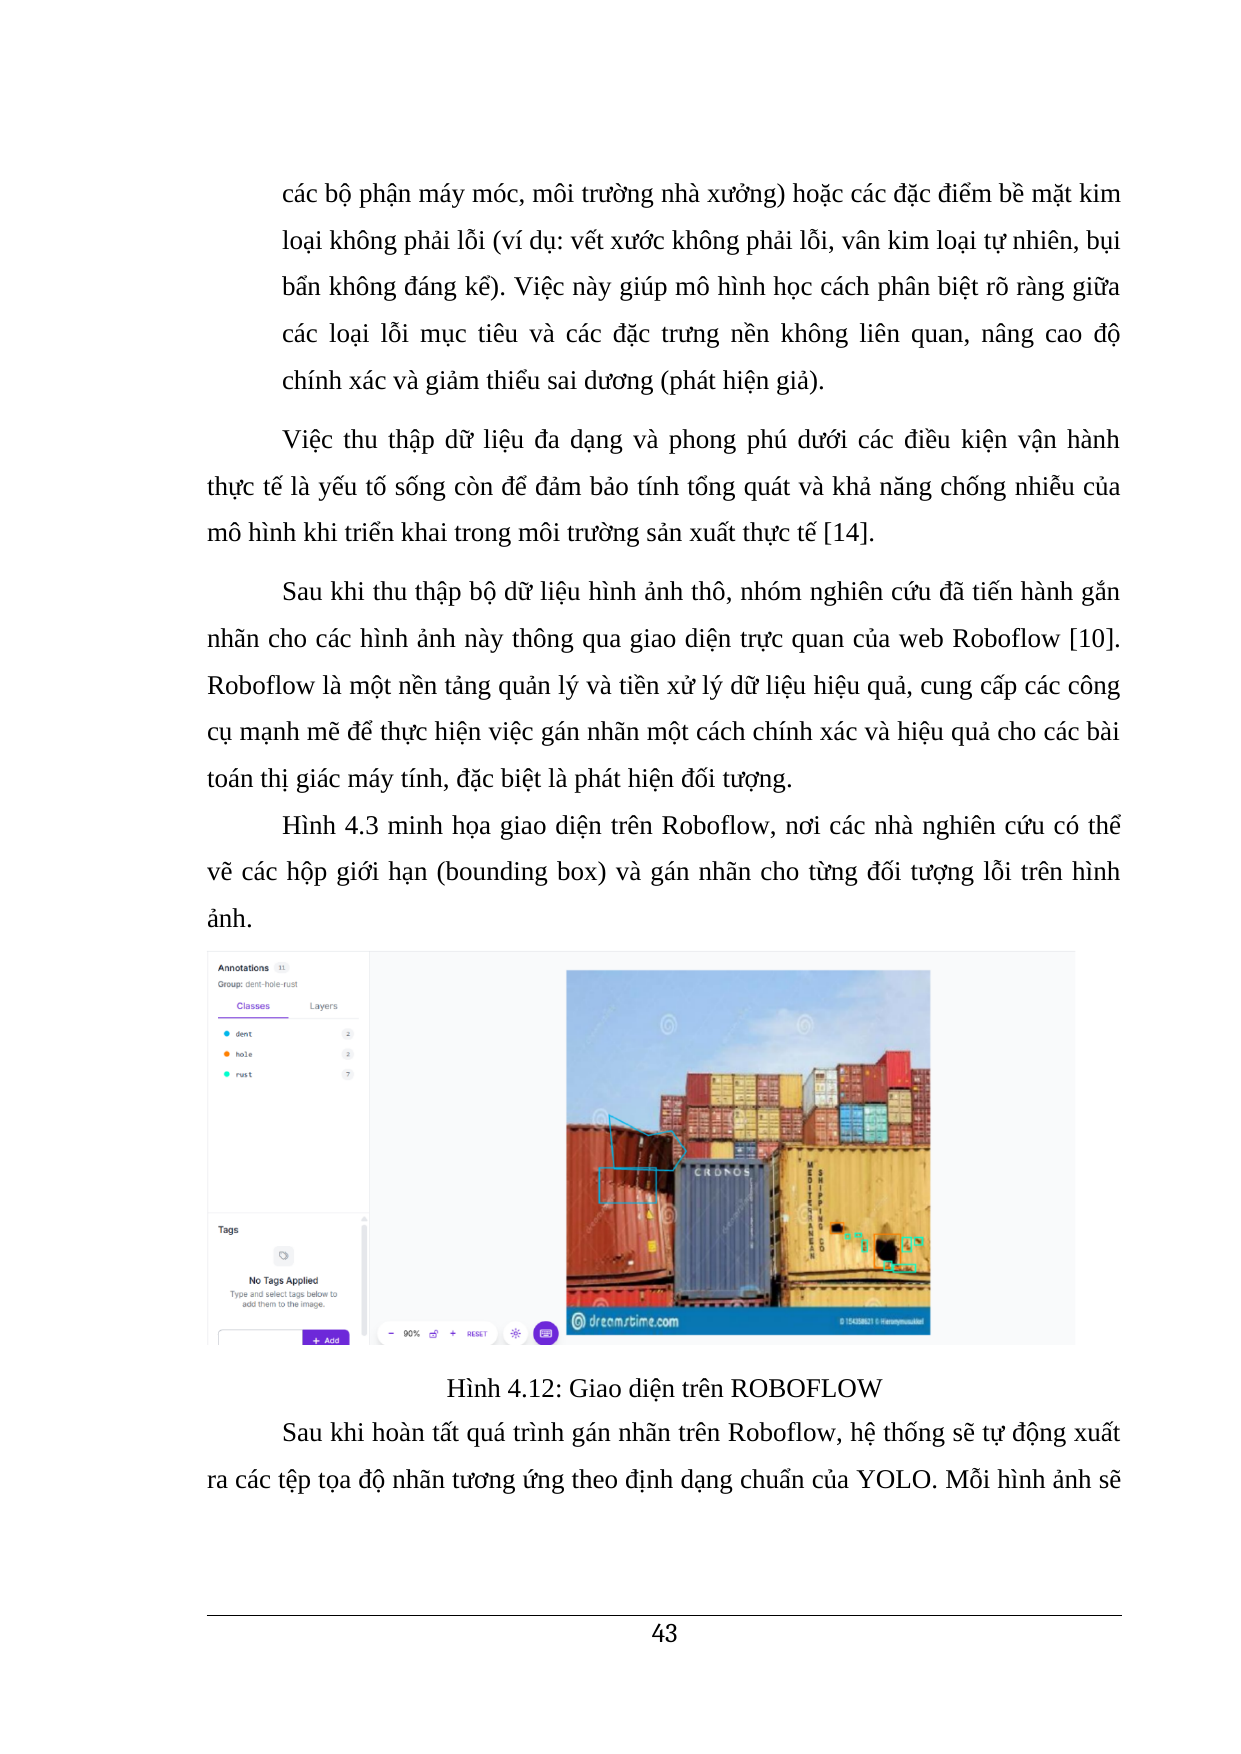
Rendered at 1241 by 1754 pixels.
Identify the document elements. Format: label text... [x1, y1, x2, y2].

text Việc thu thập dữ liệu đa dạng và phong phú dưới các điều kiện vận hành thực tế là yếu tố sống còn để đảm bảo tính tổng quát và khả năng chống nhiễu của mô hình khi triển khai trong môi trường sản xuất thực tế [14]. [207, 516, 1122, 641]
text Sau khi thu thập bộ dữ liệu hình ảnh thô, nhóm nghiên cứu đã tiến hành gắn nhãn cho các hình ảnh này thông qua giao diện trực quan của web Roboflow [10]. Roboflow là một nền tảng quản lý và tiền xử lý dữ liệu hiệu quả, cung cấp các công cụ mạnh mẽ để thực hiện việc gán nhãn một cách chính xác và hiệu quả cho các bài toán thị giác máy tính, đặc biệt là phát hiện đối tượng. [207, 669, 1122, 887]
text Hình 4.3 minh họa giao diện trên Roboflow, nơi các nhà nghiên cứu có thể vẽ các hộp giới hạn (bounding box) và gán nhãn cho từng đối tượng lỗi trên hình ảnh. [207, 902, 1122, 1027]
list Bối cảnh và bề mặt khác nhau: Mặc dù tập trung vào chi tiết kim loại của container, dữ liệu thu thập cũng bao gồm các bối cảnh xung quanh (ví dụ: các bộ phận máy móc, môi trường nhà xưởng) hoặc các đặc điểm bề mặt kim loại không phải lỗi (ví dụ: vết xước không phải lỗi, vân kim loại tự nhiên, bụi bẩn không đáng kể). Việc này giúp mô hình học cách phân biệt rõ ràng giữa các loại lỗi mục tiêu và các đặc trưng nền không liên quan, nâng cao độ chính xác và giảm thiểu sai dương (phát hiện giả). [244, 177, 1122, 488]
picture [206, 1042, 1076, 1438]
